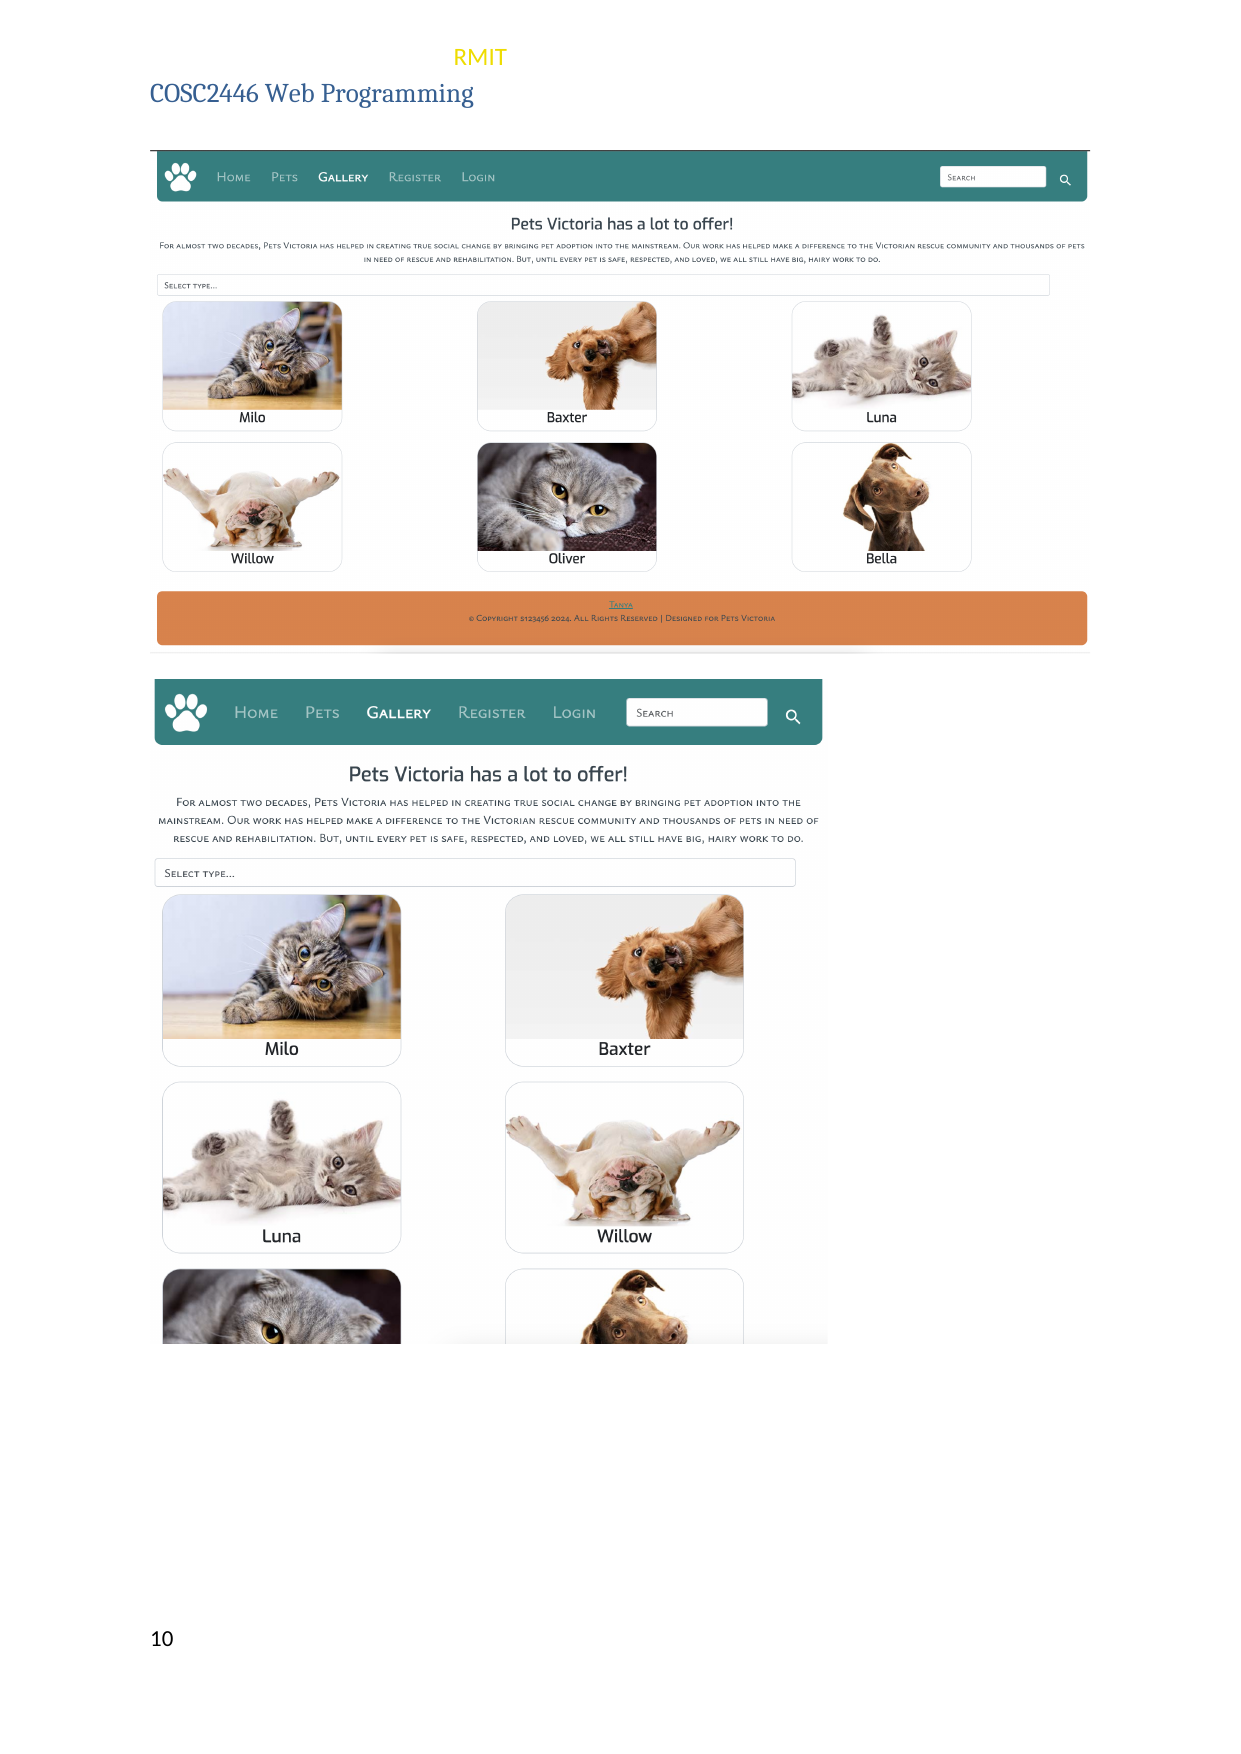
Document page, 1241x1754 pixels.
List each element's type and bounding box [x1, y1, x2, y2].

picture [150, 679, 828, 1344]
picture [150, 150, 1091, 654]
